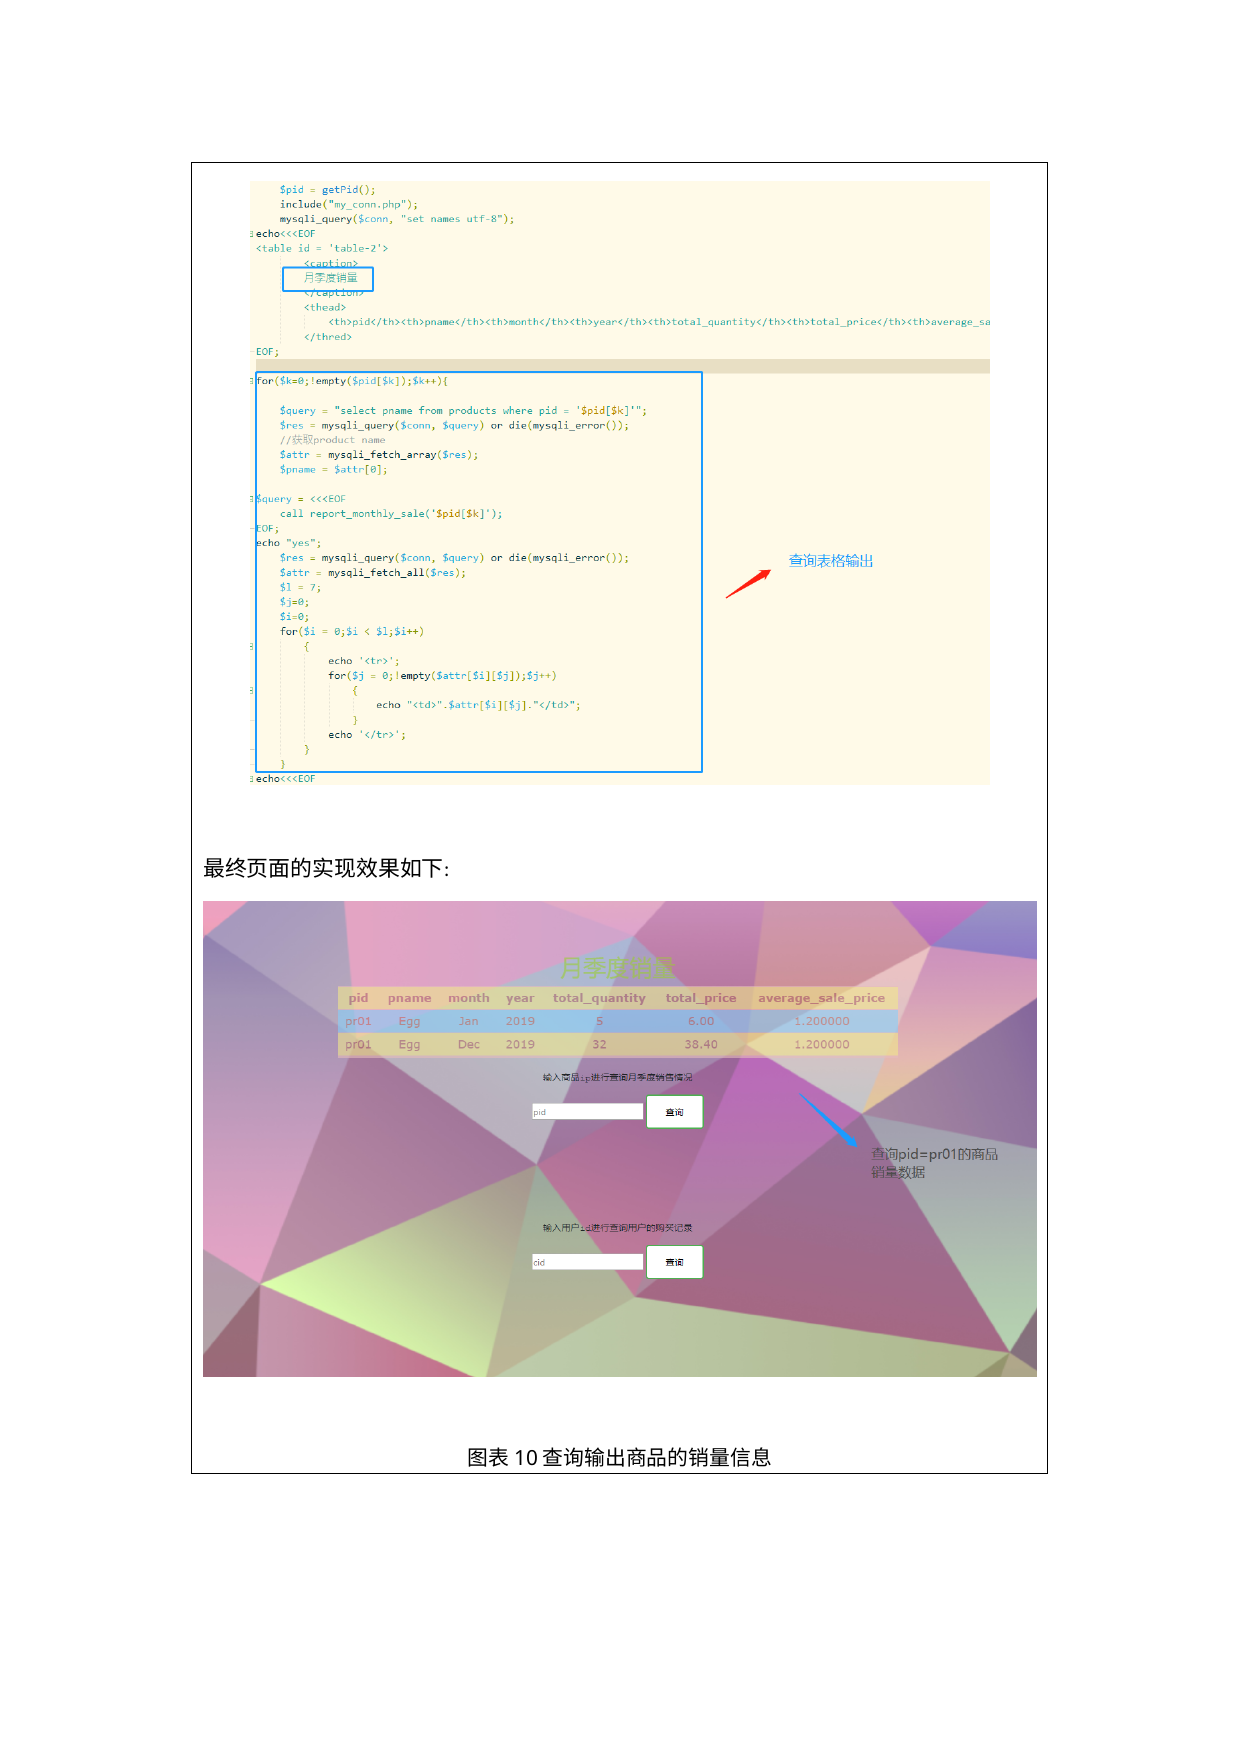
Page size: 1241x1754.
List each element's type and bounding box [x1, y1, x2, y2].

picture [250, 181, 990, 785]
table_cell [192, 163, 1047, 1473]
picture [203, 901, 1037, 1377]
